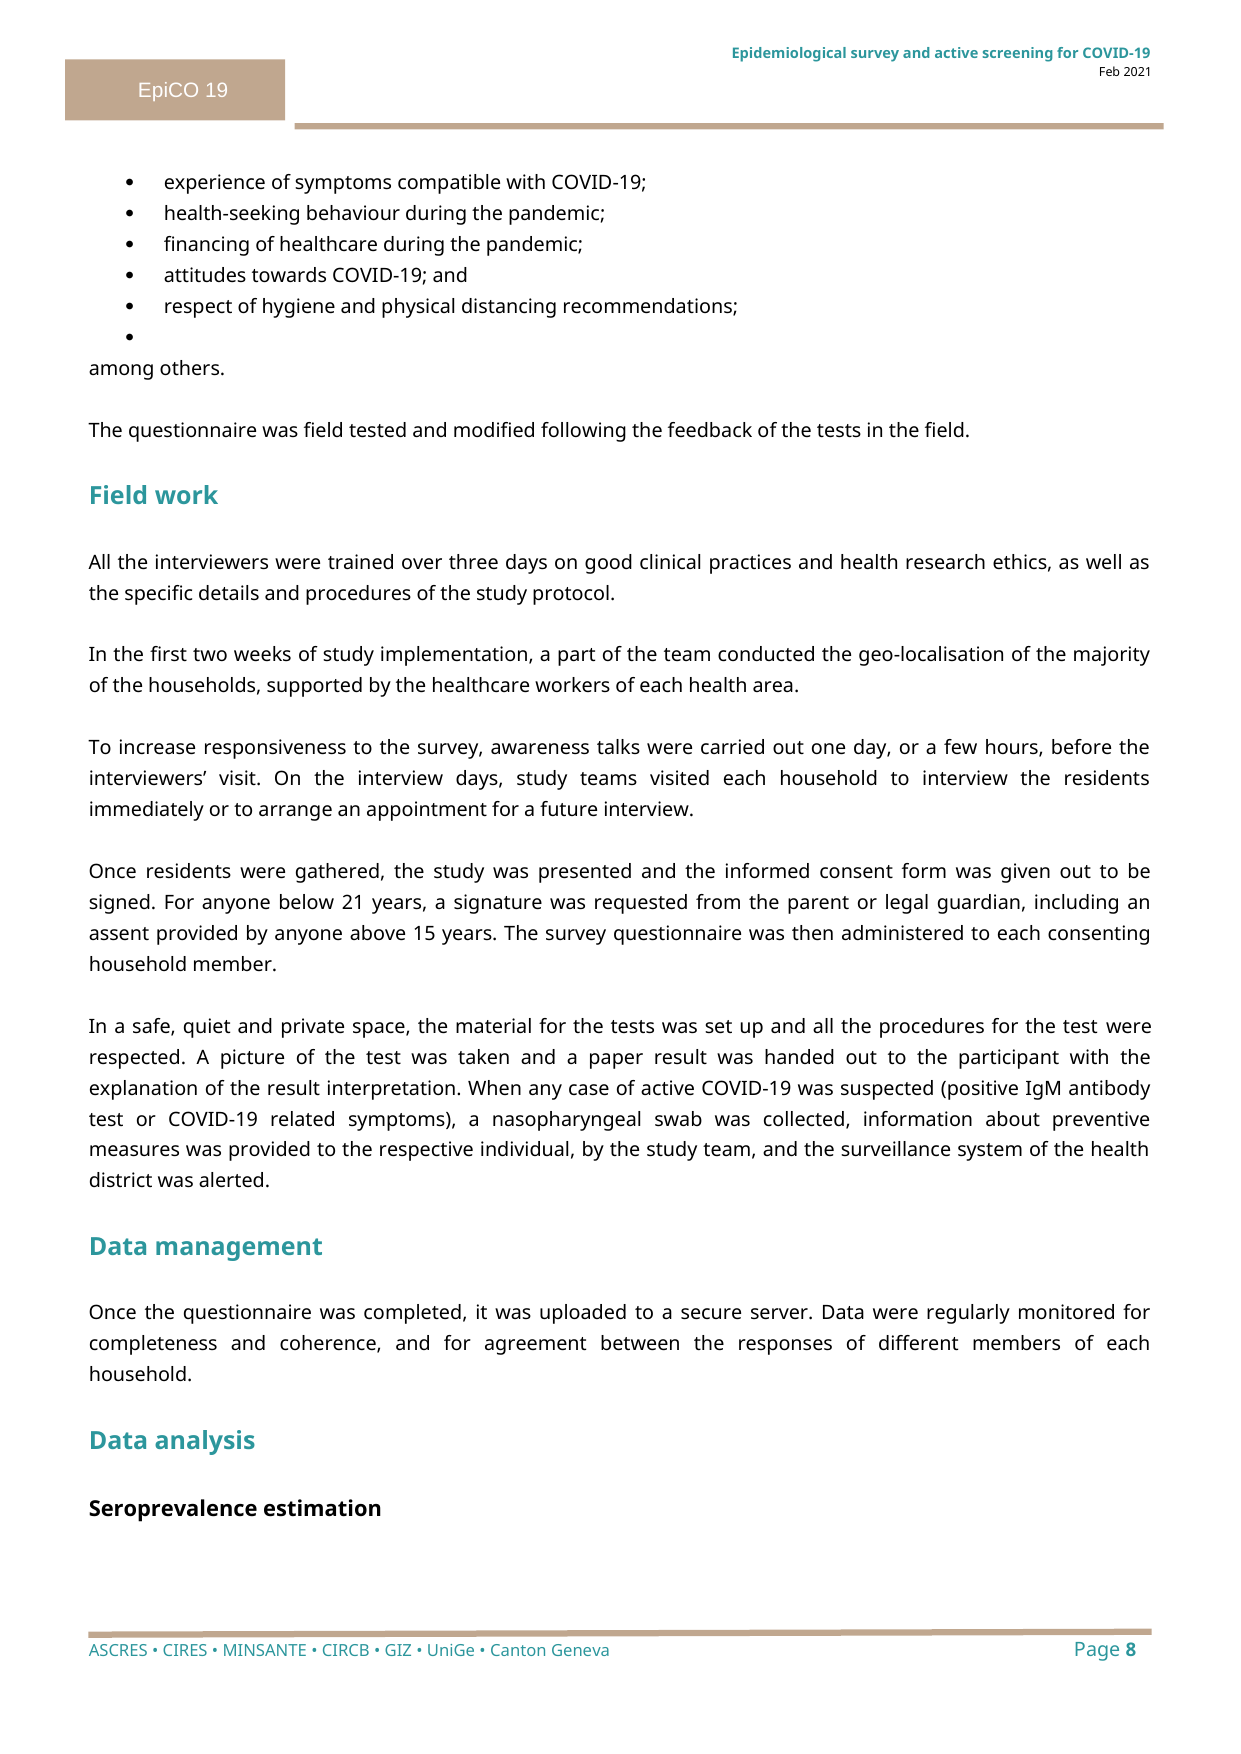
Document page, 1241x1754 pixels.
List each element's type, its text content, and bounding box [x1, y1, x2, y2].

list respect of hygiene and physical distancing recommendations; [126, 292, 1152, 319]
subtitle Data management [88, 1228, 1152, 1263]
list financing of healthcare during the pandemic; [126, 230, 1152, 257]
text In the first two weeks of study implementation, a part of the team conducted the geo-localisation of the majority of the households, supported by the healthcare workers of each health area. [88, 641, 1152, 699]
list experience of symptoms compatible with COVID-19; [126, 137, 1152, 195]
text All the interviewers were trained over three days on good clinical practices and health research ethics, as well as the specific details and procedures of the study protocol. [88, 548, 1152, 606]
text In a safe, quiet and private space, the material for the tests was set up and all the procedures for the test were respected. A picture of the test was taken and a paper result was handed out to the participant with the explanation of the result interpretation. When any case of active COVID-19 was suspected (positive IgM antibody test or COVID-19 related symptoms), a nasopharyngeal swab was collected, information about preventive measures was provided to the respective individual, by the study team, and the surveillance system of the health district was alerted. [88, 1012, 1152, 1194]
text The questionnaire was field tested and modified following the feedback of the tests in the field. [88, 416, 1152, 443]
text Once residents were gathered, the study was presented and the informed consent form was given out to be signed. For anyone below 21 years, a signature was requested from the parent or legal guardian, including an assent provided by anyone above 15 years. The survey questionnaire was then administered to each consenting household member. [88, 857, 1152, 977]
list health-seeking behaviour during the pandemic; [126, 199, 1152, 226]
list attitudes towards COVID-19; and [126, 261, 1152, 288]
subtitle Data analysis [88, 1422, 1152, 1456]
text Once the questionnaire was completed, it was uploaded to a secure server. Data were regularly monitored for completeness and coherence, and for agreement between the responses of different members of each household. [88, 1299, 1152, 1387]
text among others. [88, 354, 1152, 381]
subtitle Field work [88, 478, 1152, 512]
subtitle Seroprevalence estimation [88, 1492, 1152, 1522]
text To increase responsiveness to the survey, awareness talks were carried out one day, or a few hours, before the interviewers’ visit. On the interview days, study teams visited each household to interview the residents immediately or to arrange an appointment for a future interview. [88, 733, 1152, 822]
